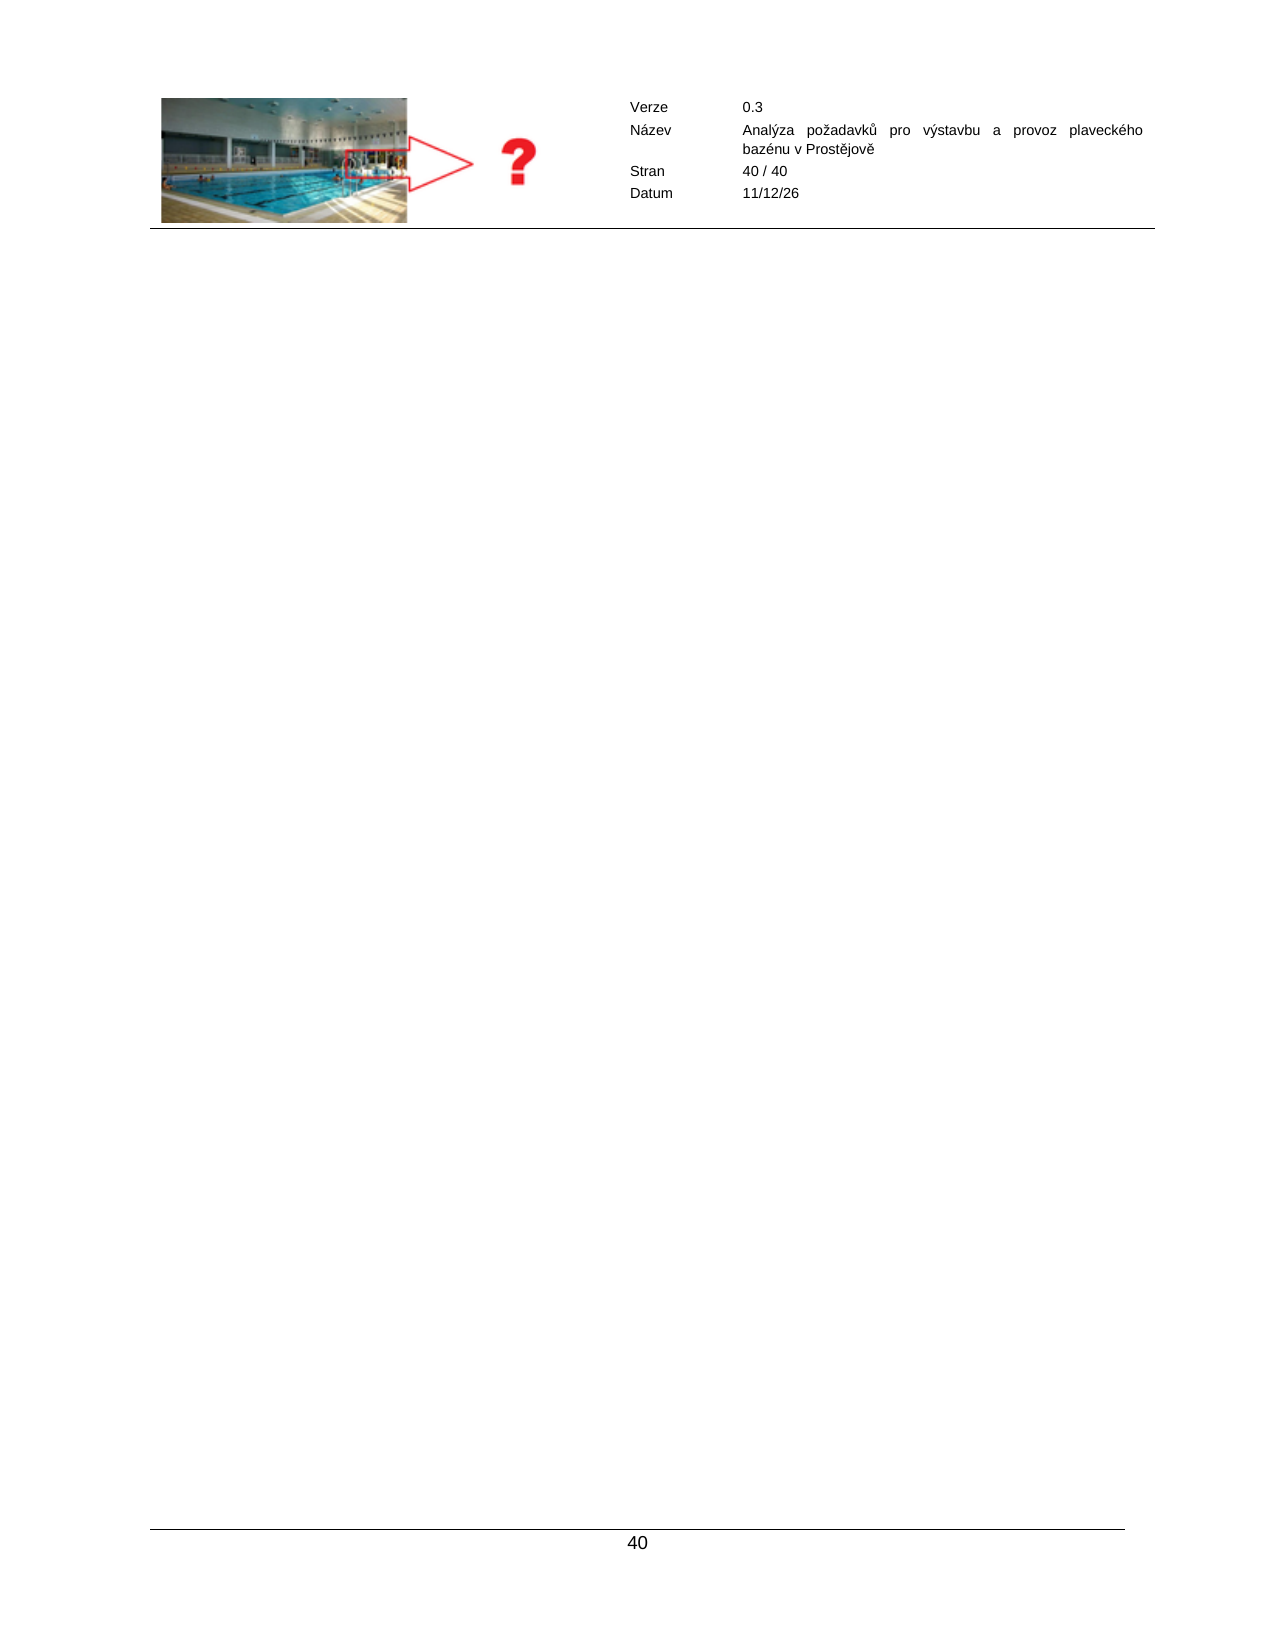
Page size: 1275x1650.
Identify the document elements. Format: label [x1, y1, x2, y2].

picture [161, 98, 619, 223]
